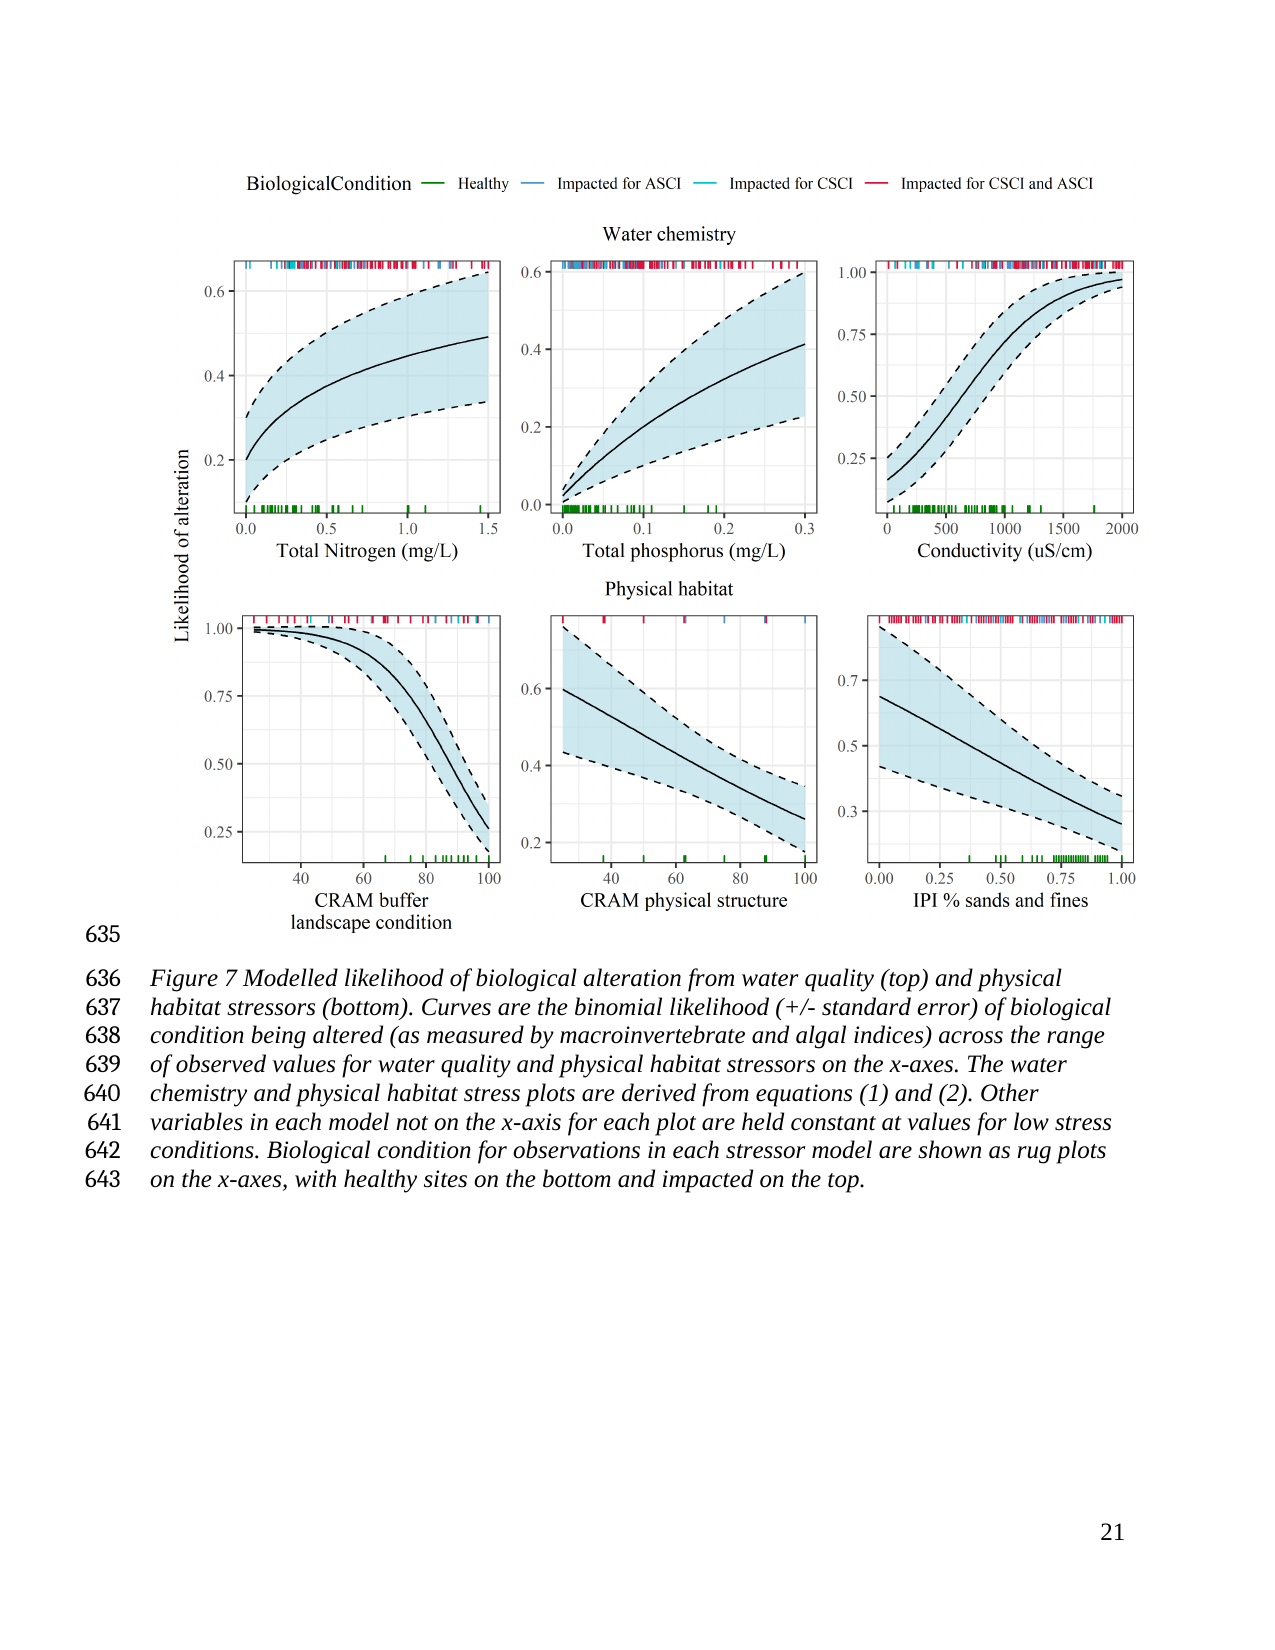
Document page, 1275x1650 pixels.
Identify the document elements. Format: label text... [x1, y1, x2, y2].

picture [168, 150, 1144, 943]
text Figure 7 Modelled likelihood of biological alteration from water quality (top) and physical habitat stressors (bottom). Curves are the binomial likelihood (+/- standard error) of biological condition being altered (as measured by macroinvertebrate and algal indices) across the range of observed values for water quality and physical habitat stressors on the x-axes. The water chemistry and physical habitat stress plots are derived from equations (1) and (2). Other variables in each model not on the x-axis for each plot are held constant at values for low stress conditions. Biological condition for observations in each stressor model are shown as rug plots on the x-axes, with healthy sites on the bottom and impacted on the top. [150, 963, 1125, 1193]
